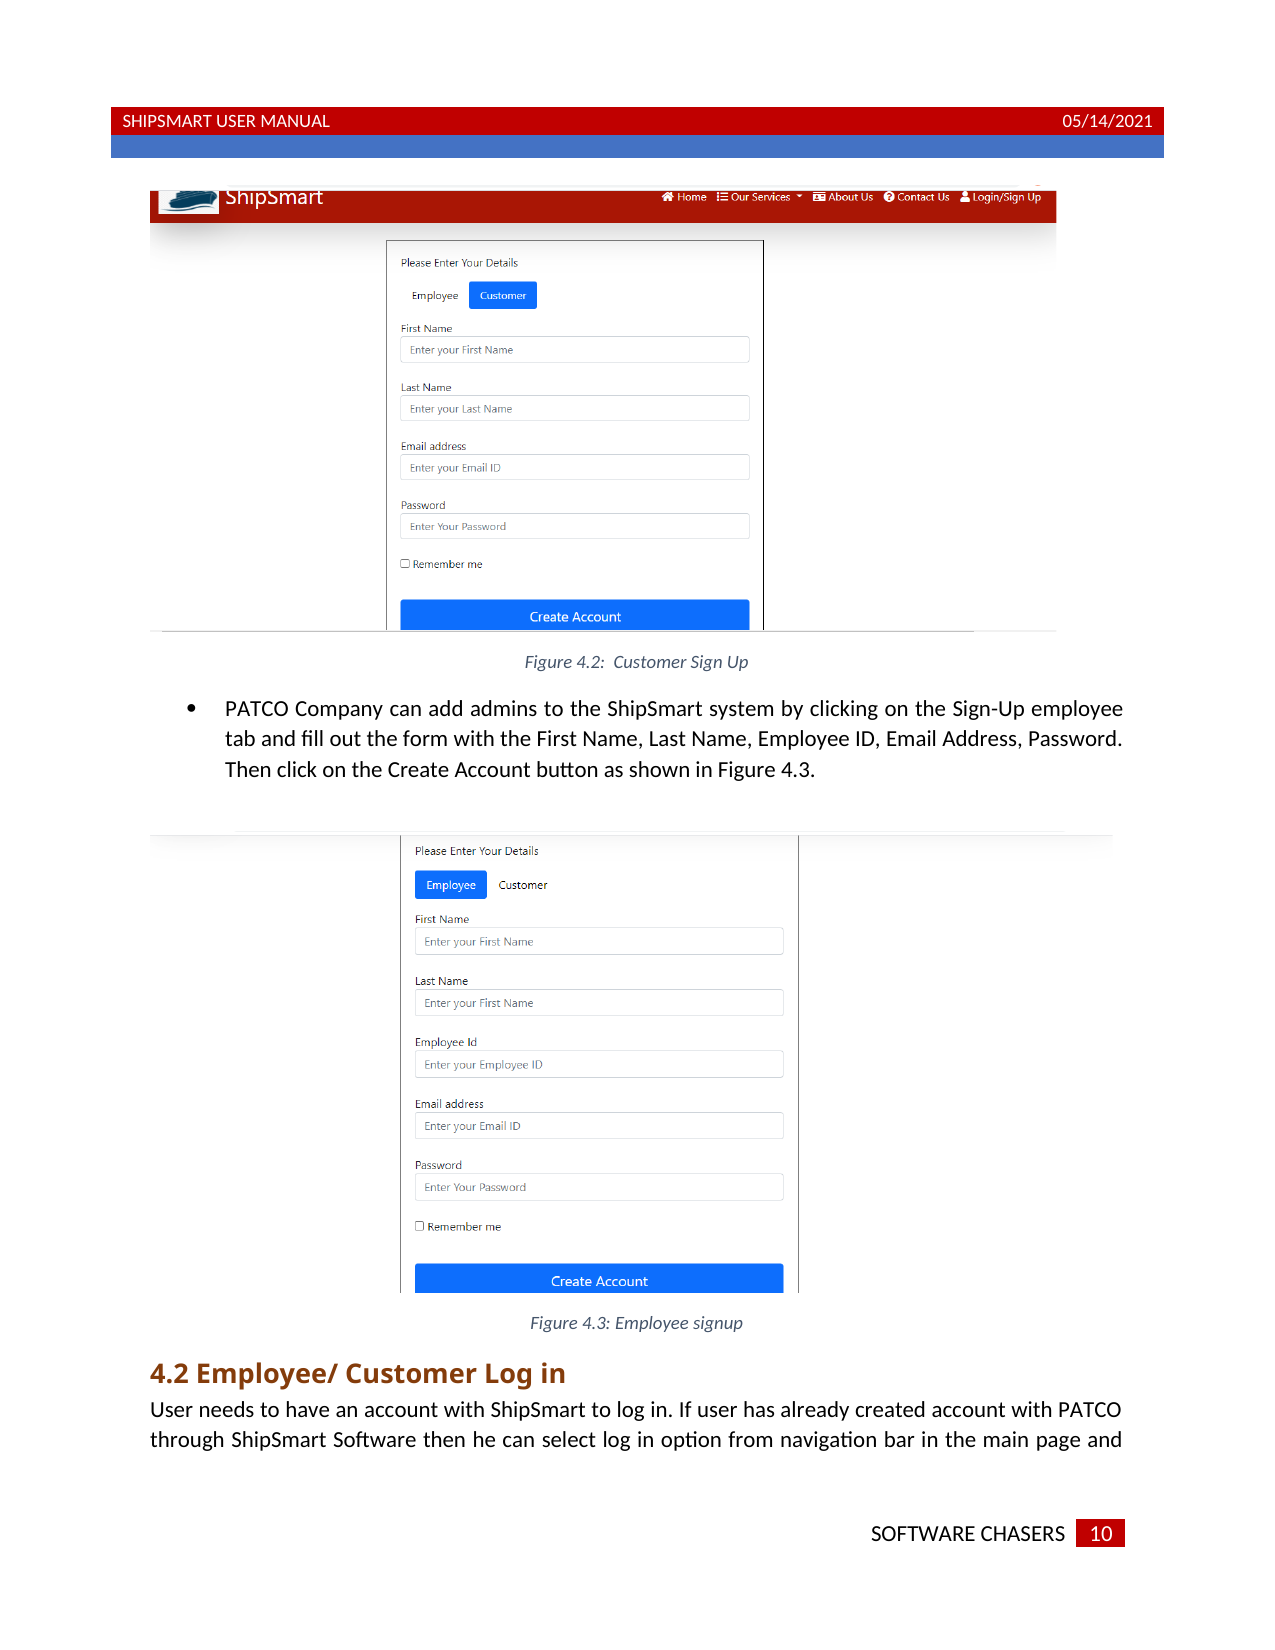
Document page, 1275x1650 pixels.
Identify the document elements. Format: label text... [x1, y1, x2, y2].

subtitle 4.2 Employee/ Customer Log in [150, 1355, 1125, 1392]
text Figure 4.2: Customer Sign Up [150, 651, 1125, 673]
text Figure 4.3: Employee signup [150, 1311, 1125, 1334]
list PATCO Company can add admins to the ShipSmart system by clicking on the Sign-Up employee tab and fill out the form with the First Name, Last Name, Employee ID, Email Address, Password. Then click on the Create Account button as shown in Figure 4.3. [187, 694, 1125, 783]
picture [150, 185, 1057, 632]
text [150, 1395, 1125, 1453]
picture [150, 831, 1113, 1293]
